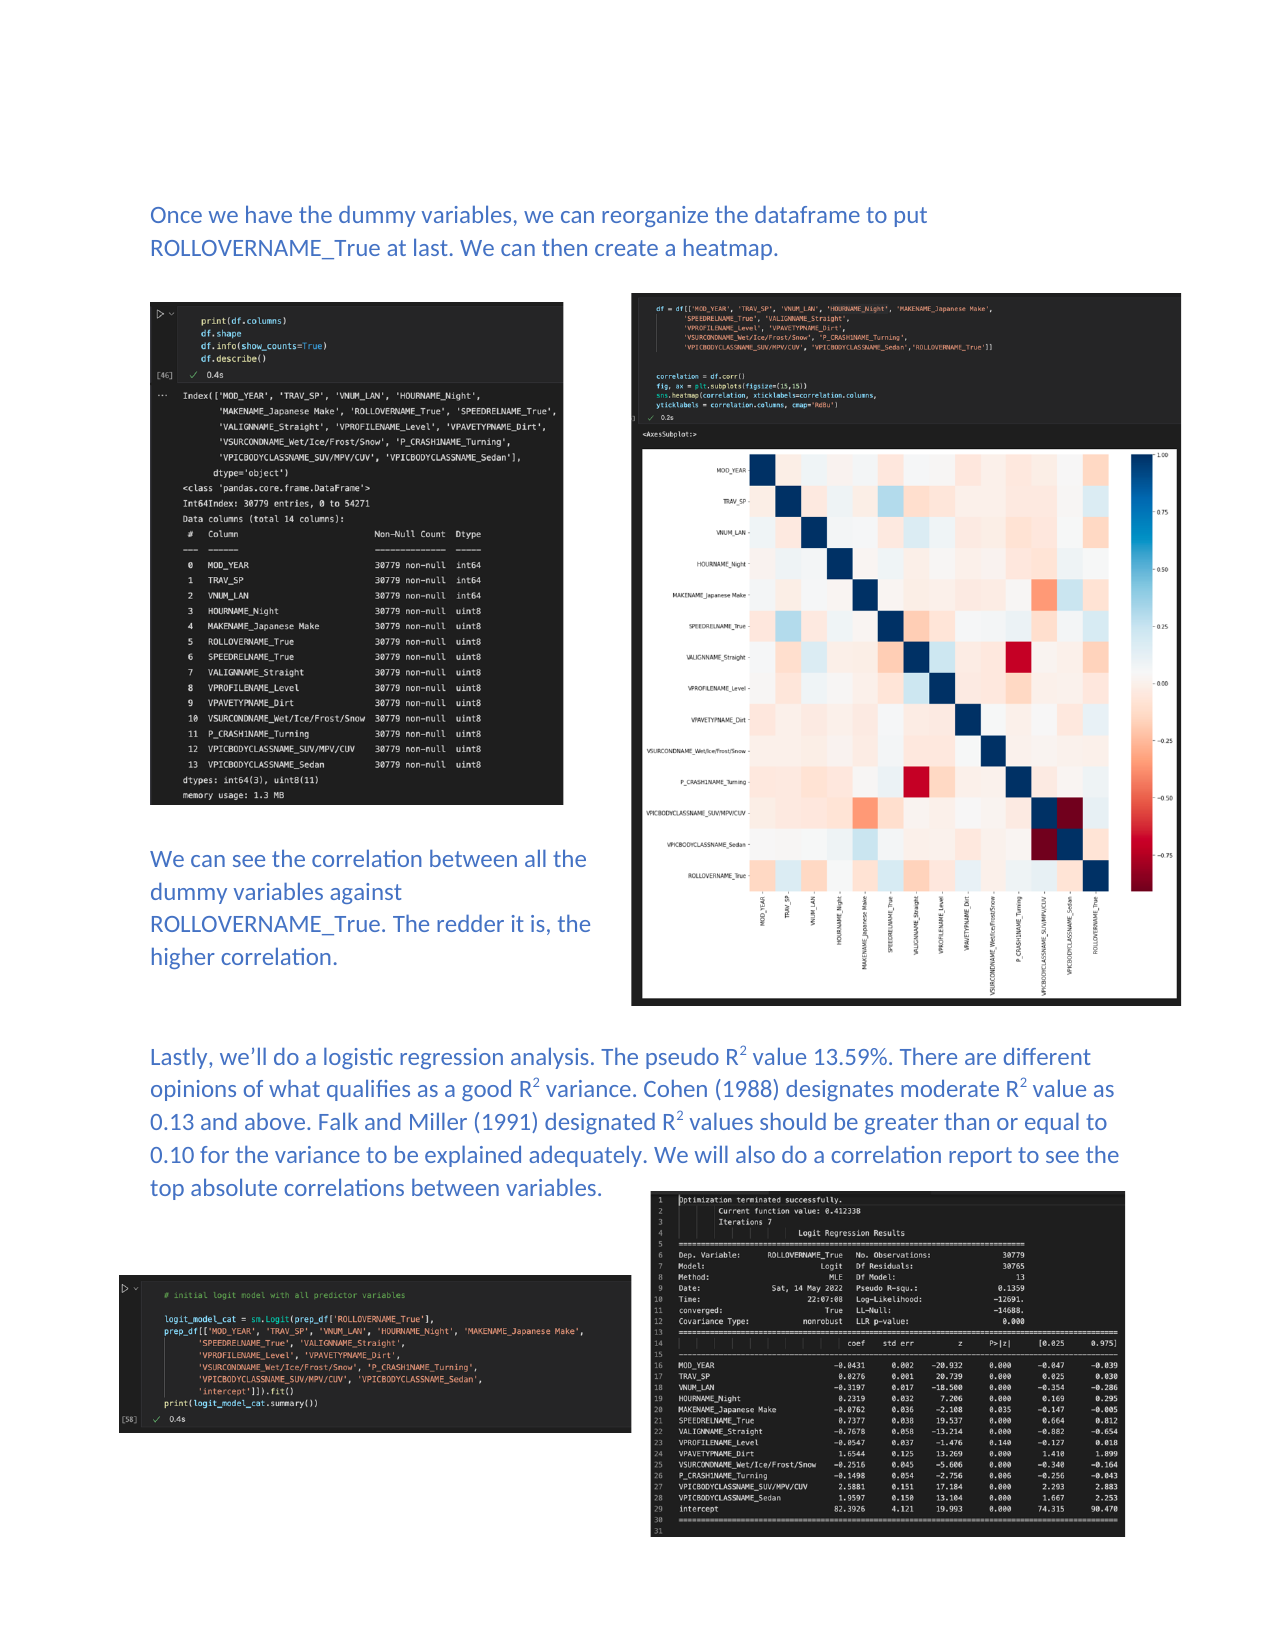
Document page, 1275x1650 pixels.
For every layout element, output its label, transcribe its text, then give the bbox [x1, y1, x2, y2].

picture [119, 1275, 632, 1433]
text Once we have the dummy variables, we can reorganize the dataframe to put ROLLOVERNAME_True at last. We can then create a heatmap. [150, 199, 1125, 263]
text Lastly, we’ll do a logistic regression analysis. The pseudo R2 value 13.59%. There are different opinions of what qualifies as a good R2 variance. Cohen (1988) designates moderate R2 value as 0.13 and above. Falk and Miller (1991) designated R2 values should be greater than or equal to 0.10 for the variance to be explained adequately. We will also do a correlation report to see the top absolute correlations between variables. [150, 1041, 1125, 1203]
picture [631, 293, 1182, 1006]
picture [150, 302, 564, 805]
picture [650, 1191, 1125, 1537]
